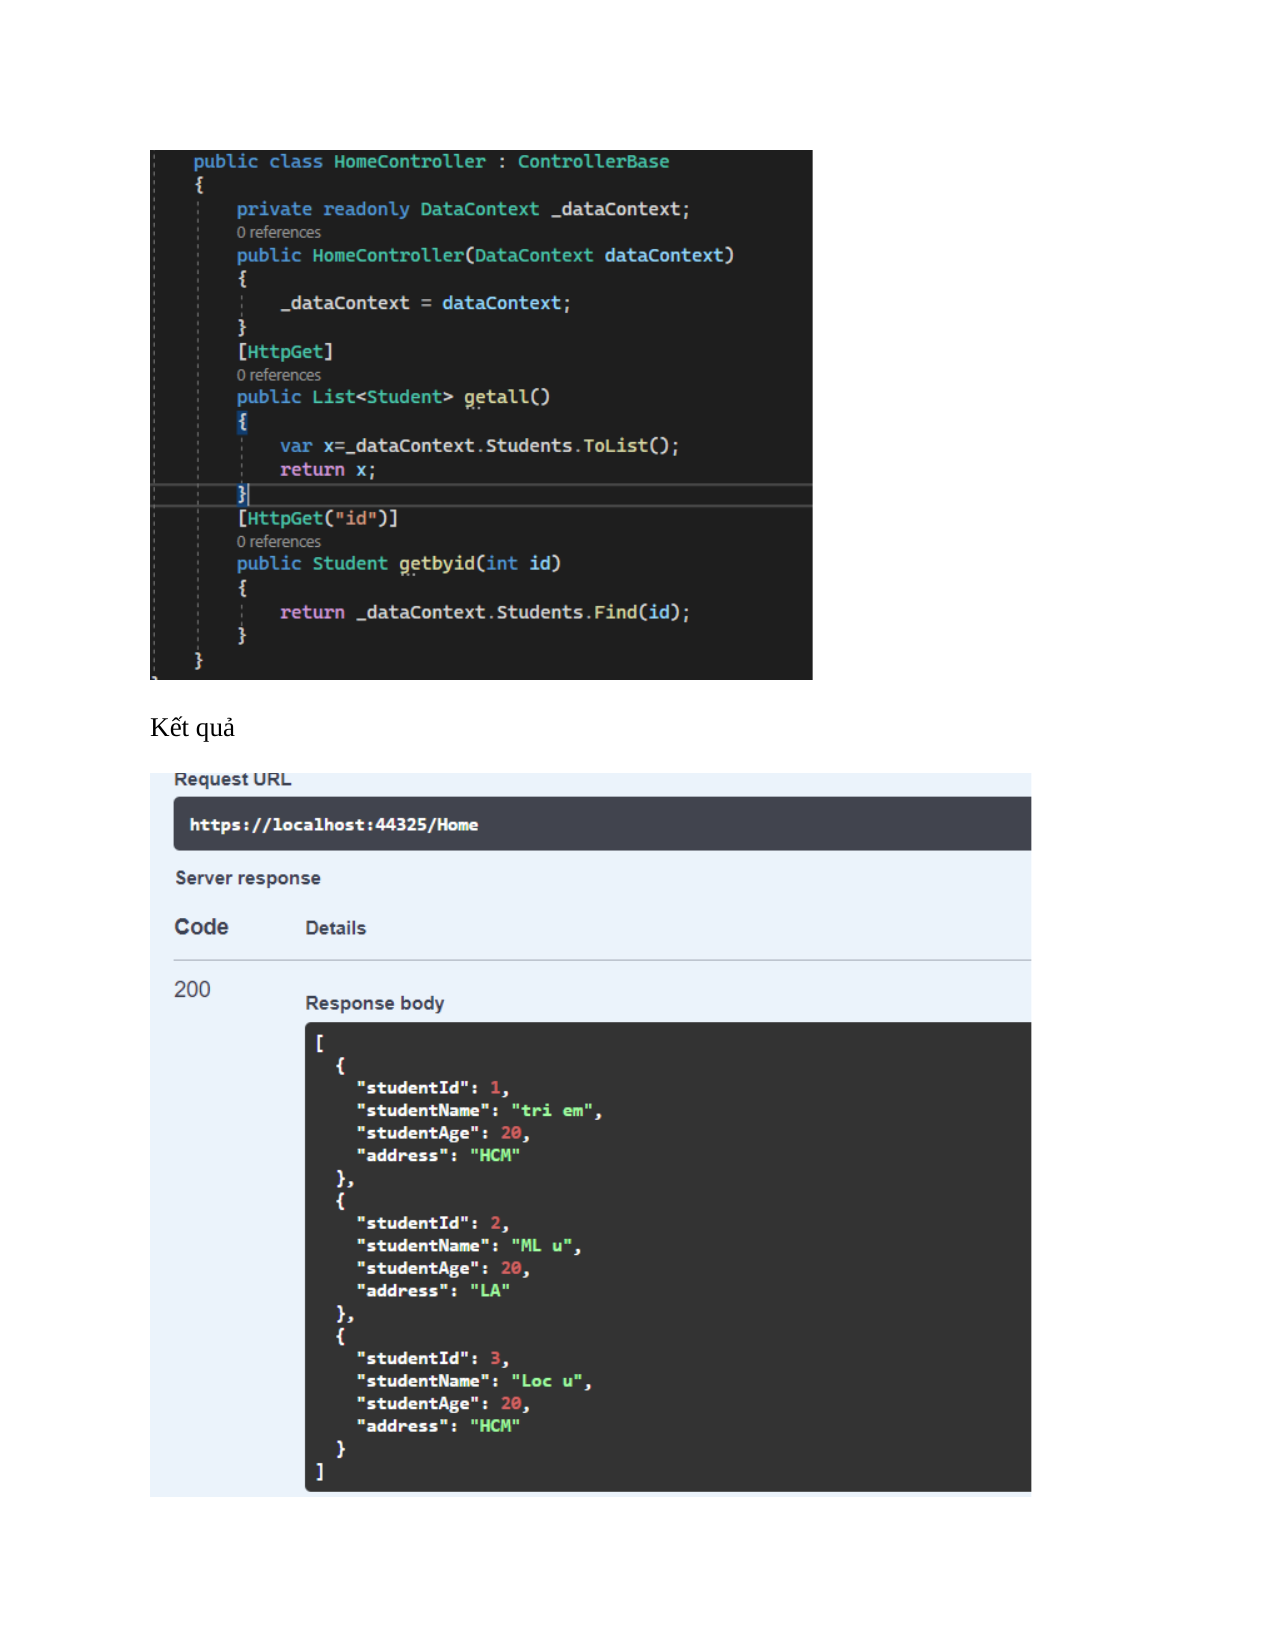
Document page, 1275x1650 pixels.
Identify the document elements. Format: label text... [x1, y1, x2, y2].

picture [150, 150, 813, 680]
picture [150, 773, 1032, 1497]
text Kết quả [150, 711, 1125, 742]
